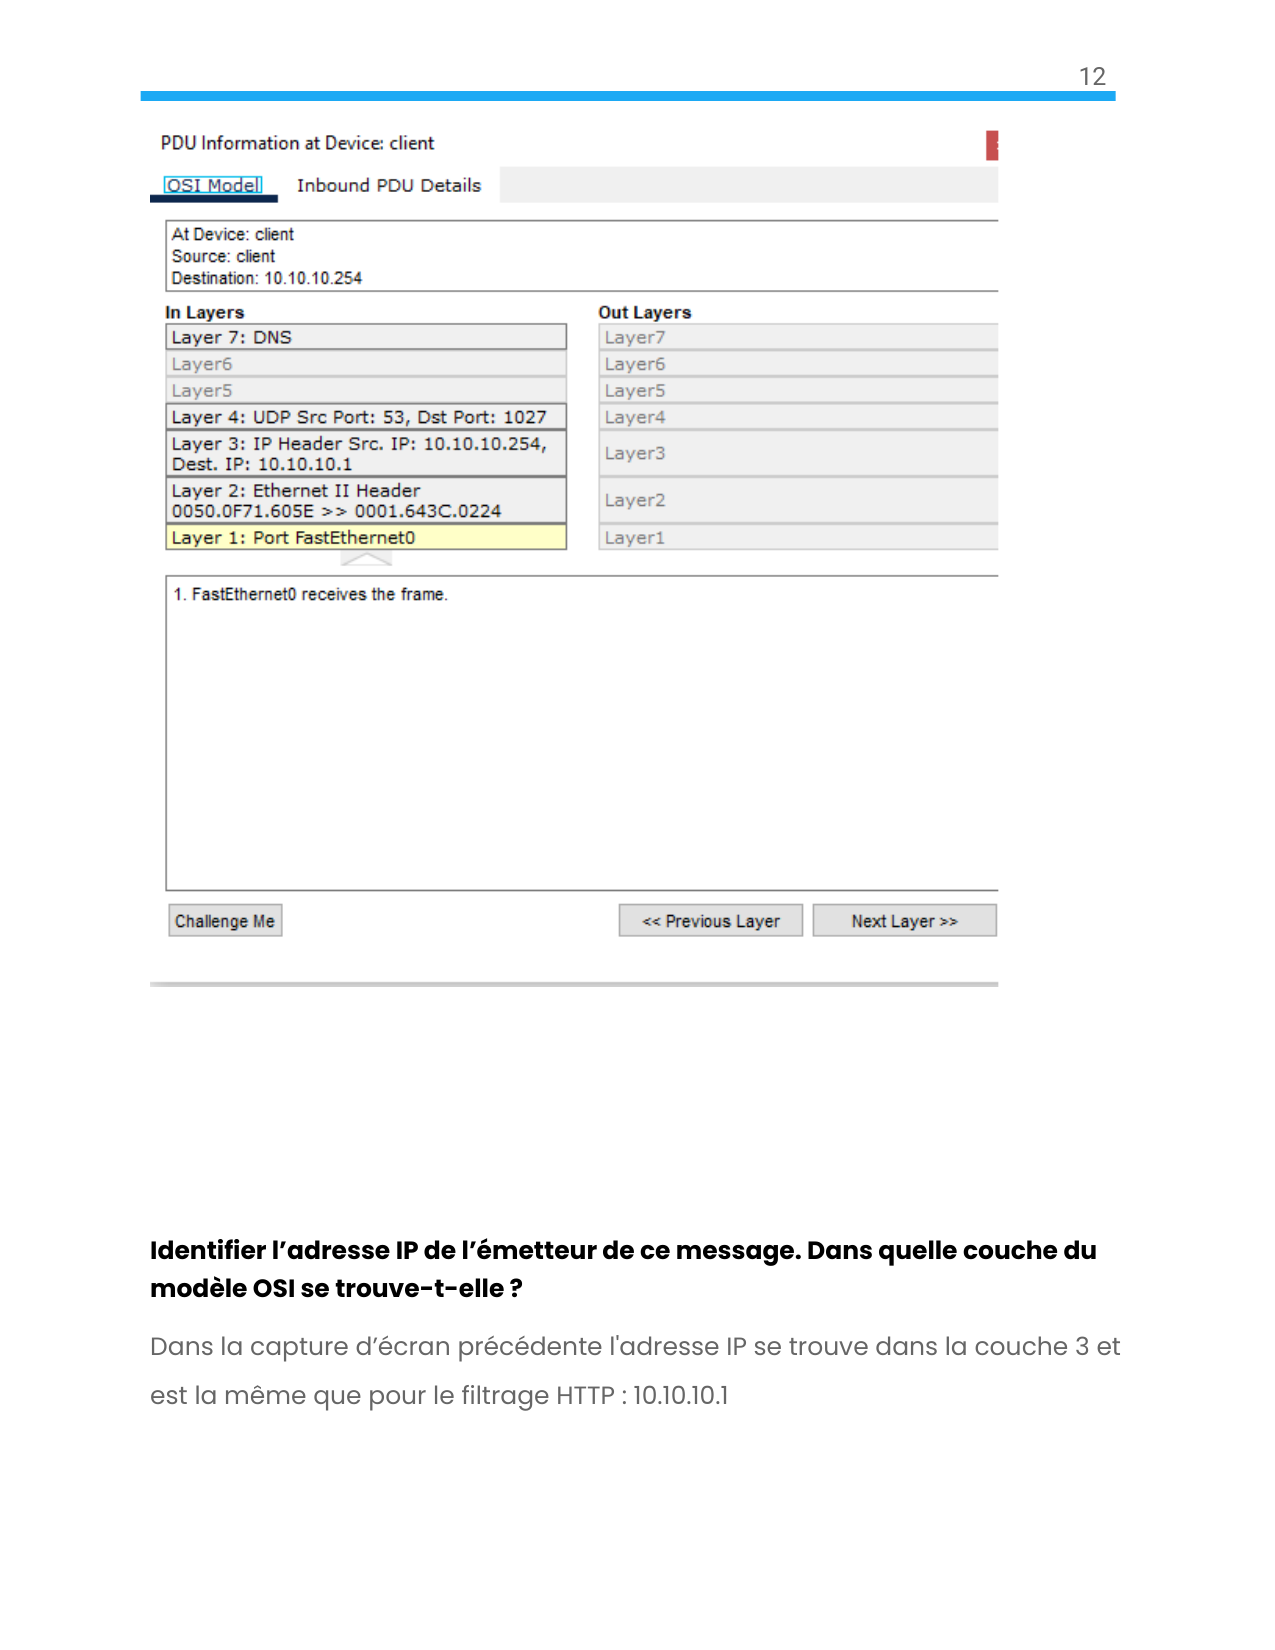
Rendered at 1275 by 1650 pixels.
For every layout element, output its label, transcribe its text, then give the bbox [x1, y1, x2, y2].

picture [150, 121, 999, 987]
picture [140, 91, 1116, 101]
subtitle Identifier l’adresse IP de l’émetteur de ce message. Dans quelle couche du modèle OSI se trouve-t-elle ? [150, 1231, 1125, 1306]
text Dans la capture d’écran précédente l'adresse IP se trouve dans la couche 3 et est la même que pour le filtrage HTTP : 10.10.10.1 [150, 1327, 1125, 1413]
